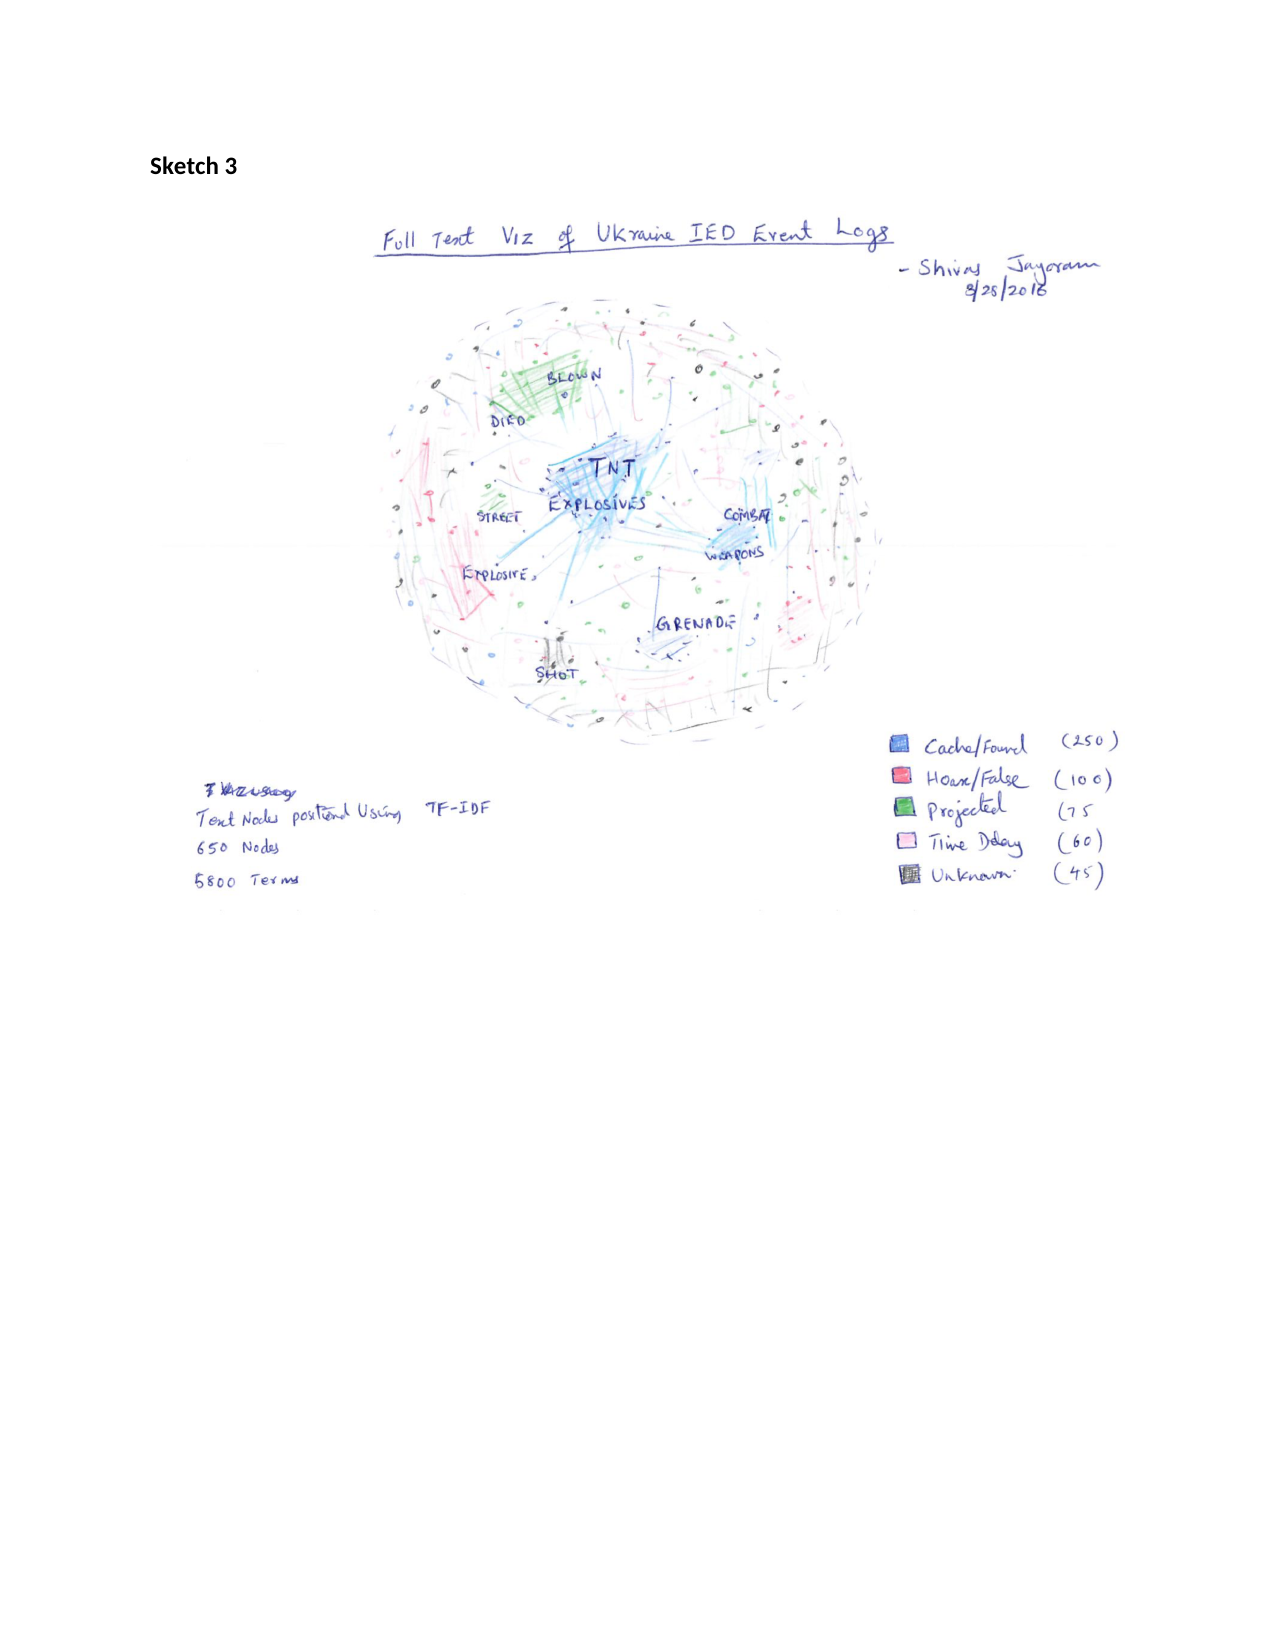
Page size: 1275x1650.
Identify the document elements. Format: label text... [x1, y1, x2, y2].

text Sketch 3 [150, 150, 1125, 181]
picture [150, 211, 1125, 917]
